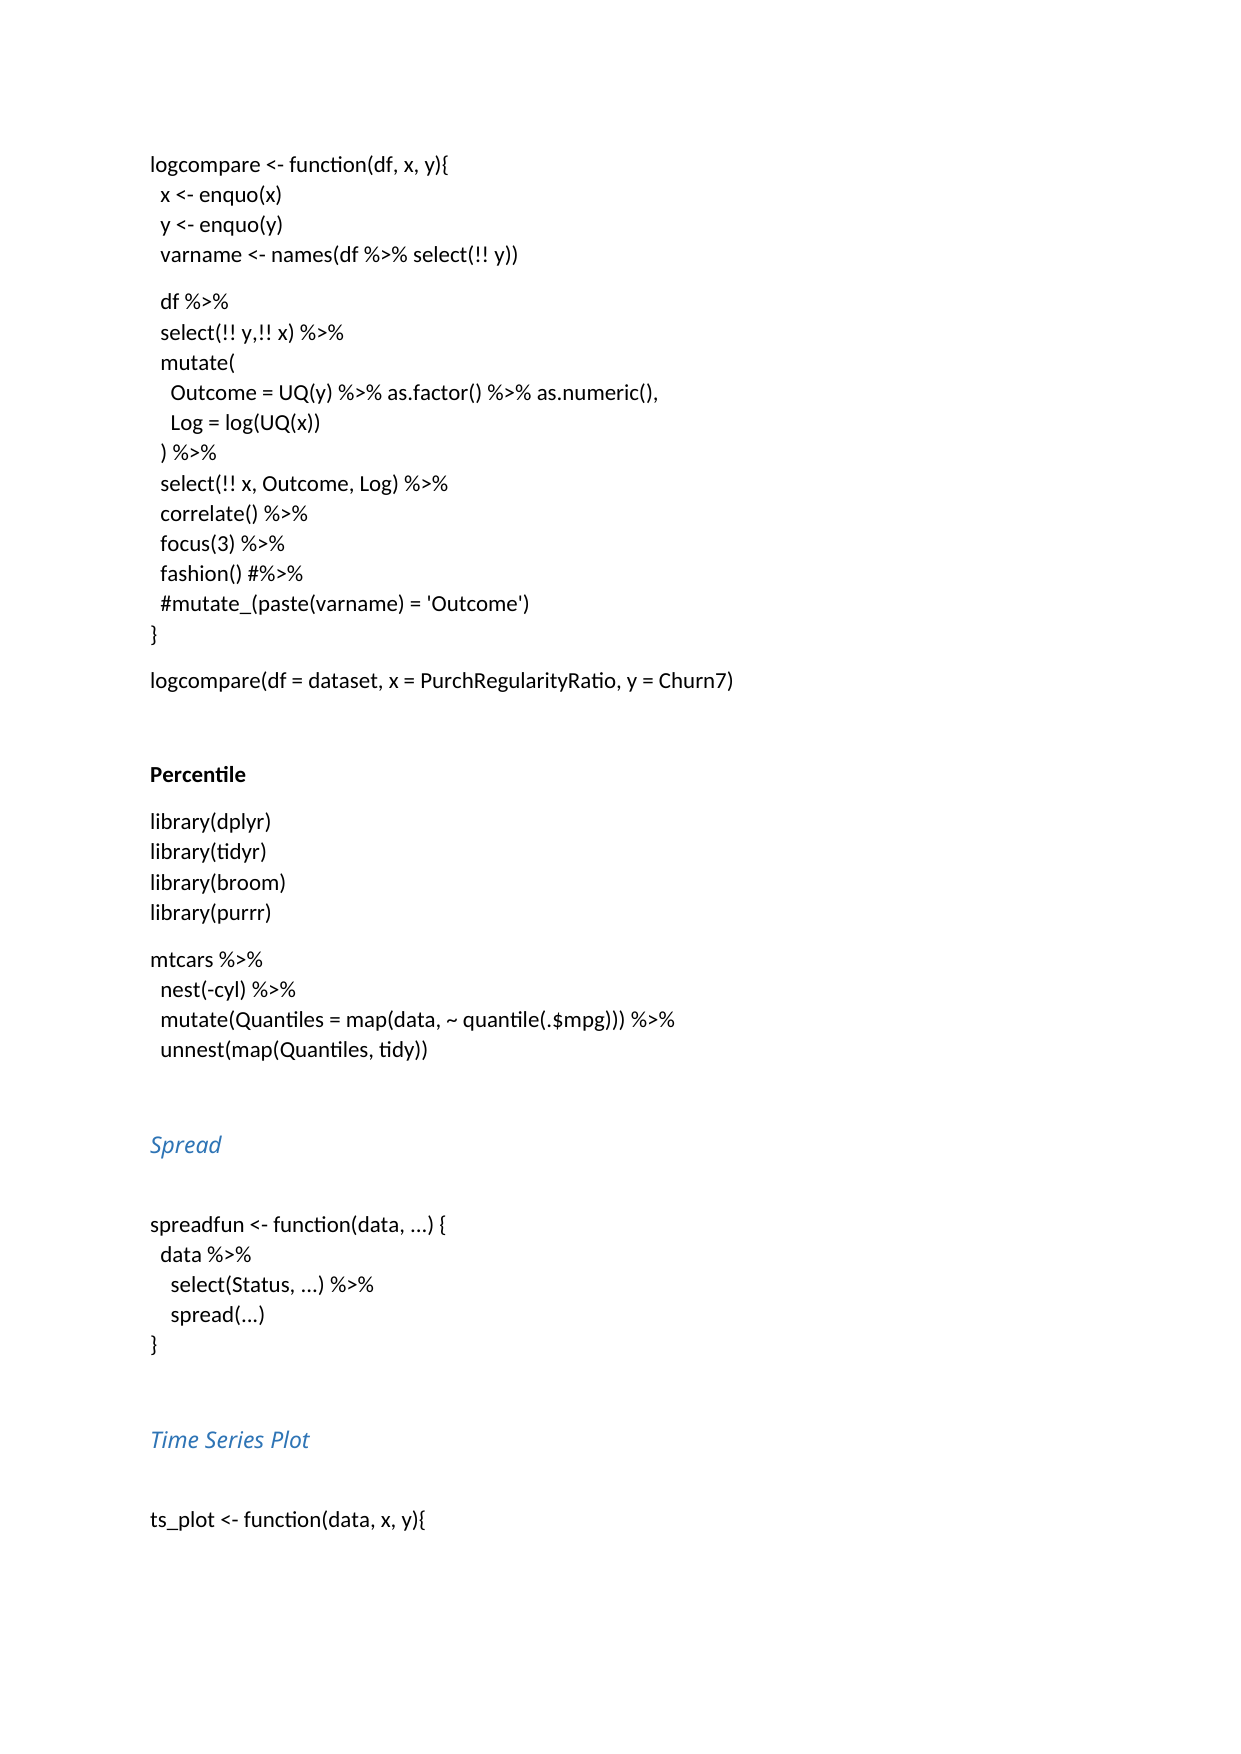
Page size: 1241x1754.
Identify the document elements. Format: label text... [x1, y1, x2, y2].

subtitle Spread [150, 1129, 1090, 1160]
subtitle Time Series Plot [150, 1424, 1090, 1456]
text spreadfun <- function(data, ...) { data %>% select(Status, ...) %>% spread(...) } [150, 1210, 1090, 1359]
text logcompare <- function(df, x, y){ x <- enquo(x) y <- enquo(y) varname <- names(df %>% select(!! y)) [150, 150, 1090, 269]
text Percentile [150, 760, 1090, 788]
text library(dplyr) library(tidyr) library(broom) library(purrr) [150, 807, 1090, 926]
text ts_plot <- function(data, x, y){ [150, 1505, 1090, 1533]
text mtcars %>% nest(-cyl) %>% mutate(Quantiles = map(data, ~ quantile(.$mpg))) %>% unnest(map(Quantiles, tidy)) [150, 945, 1090, 1063]
text logcompare(df = dataset, x = PurchRegularityRatio, y = Churn7) [150, 667, 1090, 695]
text df %>% select(!! y,!! x) %>% mutate( Outcome = UQ(y) %>% as.factor() %>% as.numeric(), Log = log(UQ(x)) ) %>% select(!! x, Outcome, Log) %>% correlate() %>% focus(3) %>% fashion() #%>% #mutate_(paste(varname) = 'Outcome') } [150, 287, 1090, 648]
